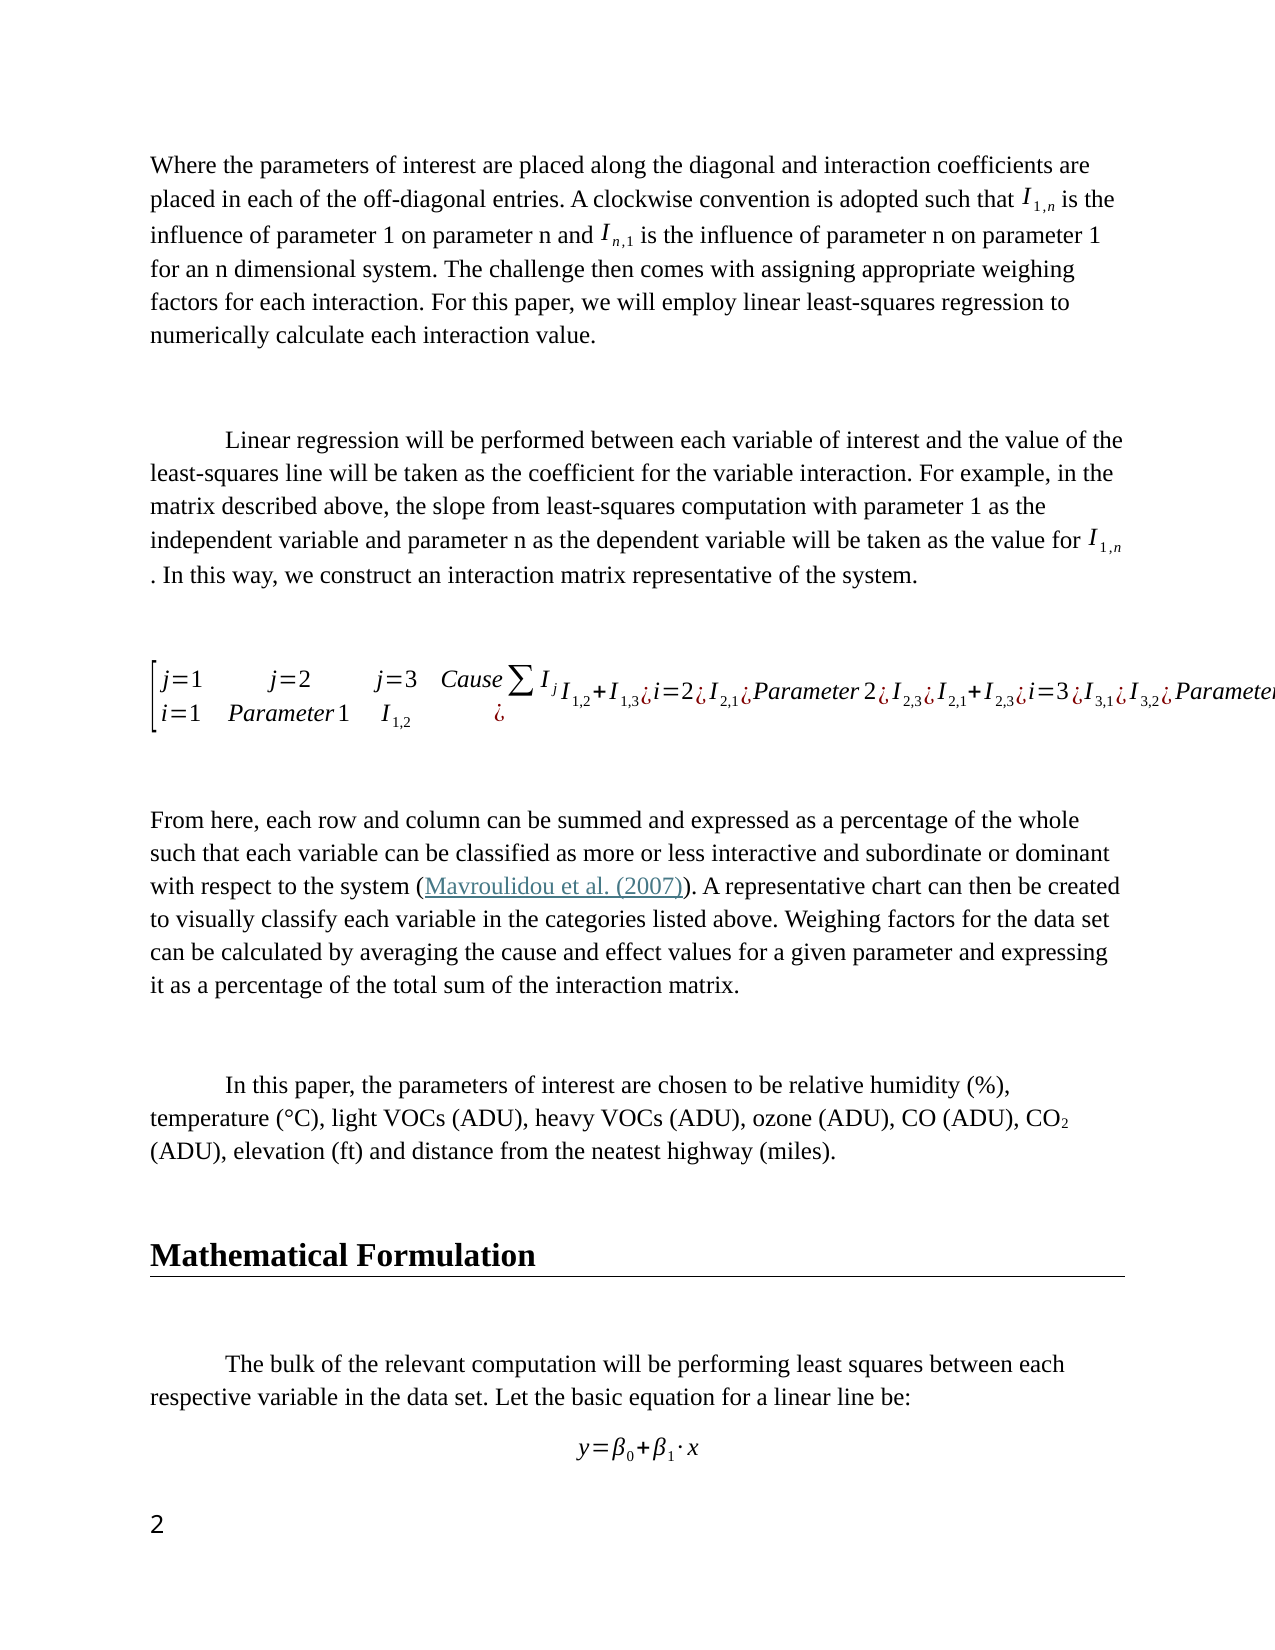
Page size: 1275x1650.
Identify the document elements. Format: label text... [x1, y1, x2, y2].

text Mathematical Formulation [150, 1235, 1125, 1276]
text From here, each row and column can be summed and expressed as a percentage of the whole such that each variable can be classified as more or less interactive and subordinate or dominant with respect to the system (Mavroulidou et al. (2007)). A representative chart can then be created to visually classify each variable in the categories listed above. Weighing factors for the data set can be calculated by averaging the cause and effect values for a given parameter and expressing it as a percentage of the total sum of the interaction matrix. [150, 805, 1125, 999]
text Where the parameters of interest are placed along the diagonal and interaction coefficients are placed in each of the off-diagonal entries. A clockwise convention is adopted such that is the influence of parameter 1 on parameter n and is the influence of parameter n on parameter 1 for an n dimensional system. The challenge then comes with assigning appropriate weighing factors for each interaction. For this paper, we will employ linear least-squares regression to numerically calculate each interaction value. [150, 150, 1125, 349]
text In this paper, the parameters of interest are chosen to be relative humidity (%), temperature (°C), light VOCs (ADU), heavy VOCs (ADU), ozone (ADU), CO (ADU), CO2 (ADU), elevation (ft) and distance from the neatest highway (miles). [150, 1070, 1125, 1164]
text Linear regression will be performed between each variable of interest and the value of the least-squares line will be taken as the coefficient for the variable interaction. For example, in the matrix described above, the slope from least-squares computation with parameter 1 as the independent variable and parameter n as the dependent variable will be taken as the value for . In this way, we construct an interaction matrix representative of the system. [150, 425, 1125, 588]
text The bulk of the relevant computation will be performing least squares between each respective variable in the data set. Let the basic equation for a linear line be: [150, 1349, 1125, 1411]
